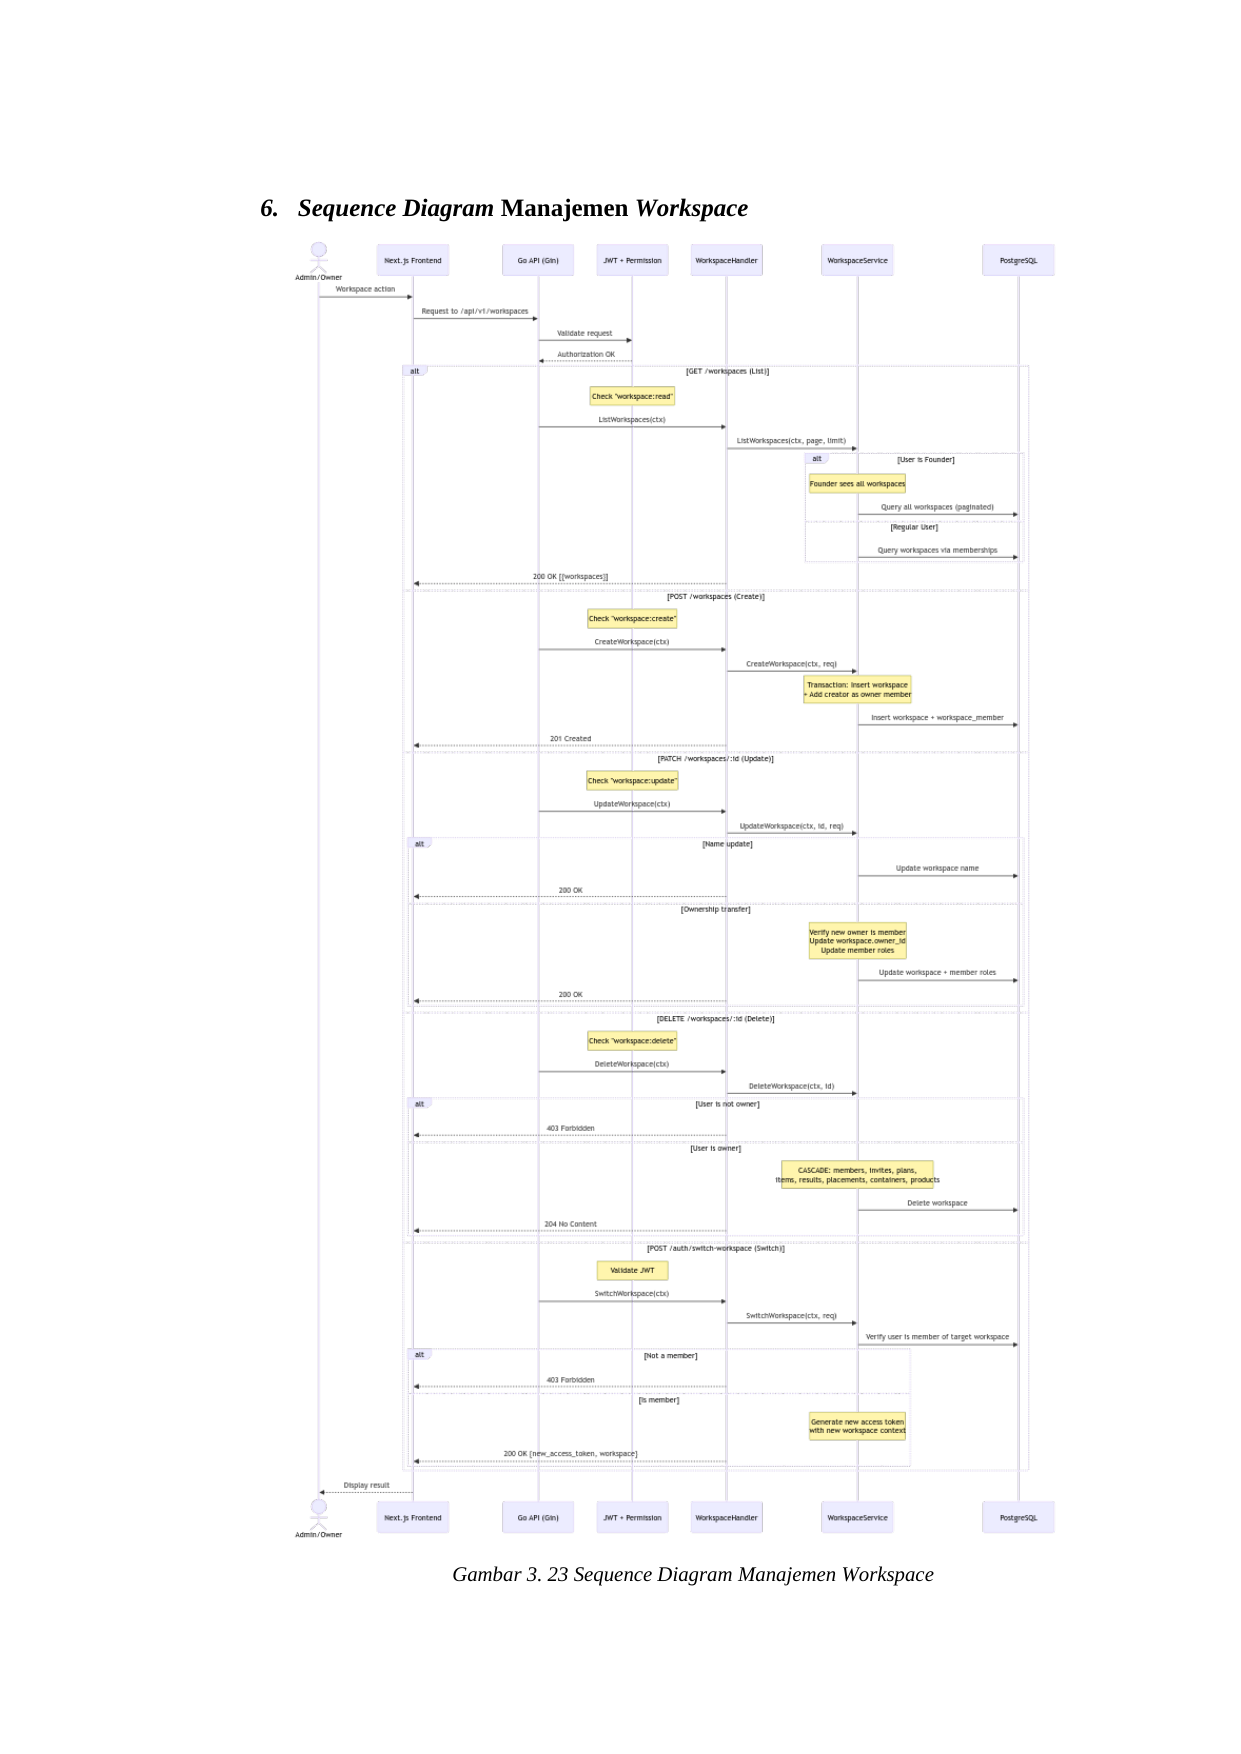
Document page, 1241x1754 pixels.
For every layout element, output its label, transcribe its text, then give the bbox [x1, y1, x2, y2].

picture [260, 240, 1086, 1552]
text Gambar 3. Sequence Diagram Manajemen Workspace [223, 1562, 1090, 1586]
list Sequence Diagram Manajemen Workspace [260, 193, 1090, 222]
